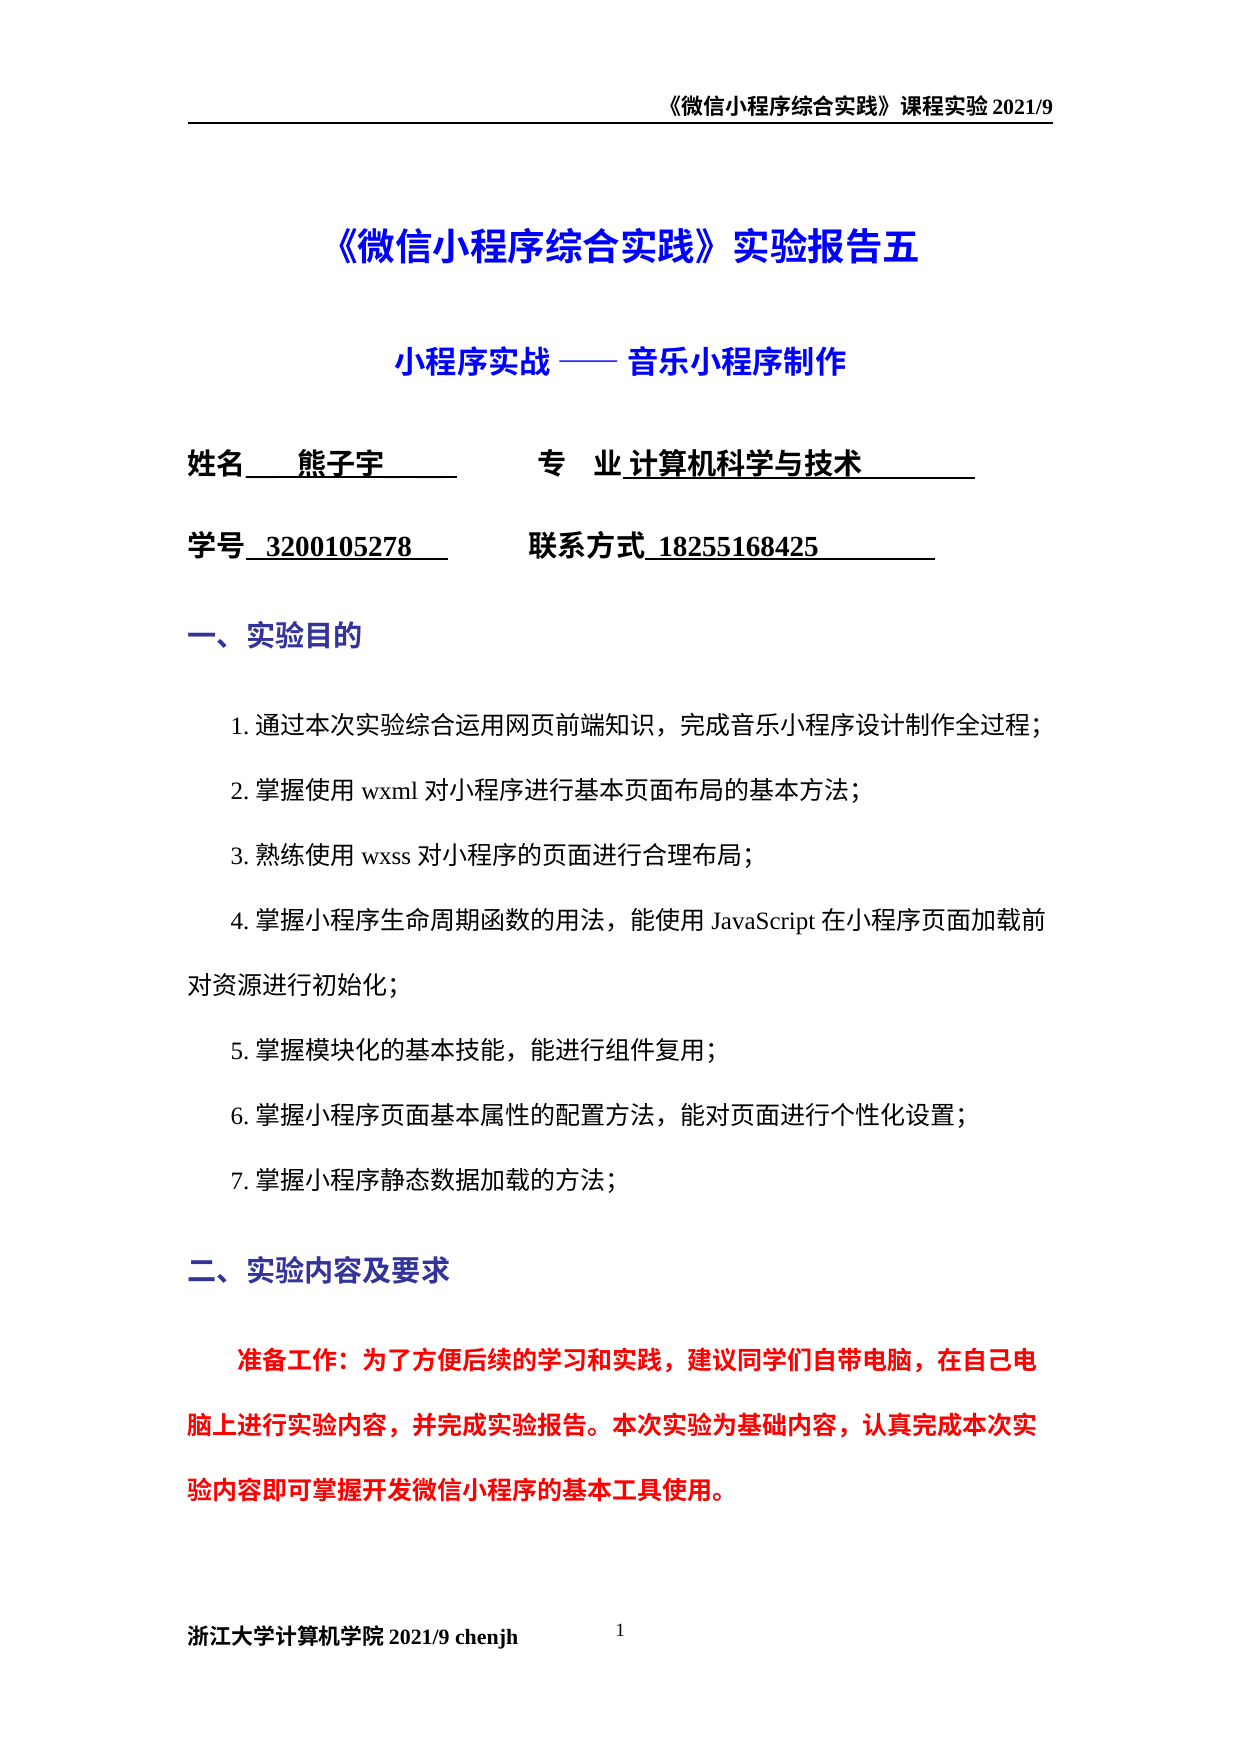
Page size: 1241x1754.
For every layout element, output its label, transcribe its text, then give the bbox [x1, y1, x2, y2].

text 3. 熟练使用 wxss 对小程序的页面进行合理布局； [187, 821, 1053, 886]
text 《微信小程序综合实践》实验报告五 [187, 212, 1053, 277]
text 1. 通过本次实验综合运用网页前端知识，完成音乐小程序设计制作全过程； [187, 691, 1053, 756]
text 4. 掌握小程序生命周期函数的用法，能使用 JavaScript 在小程序页面加载前对资源进行初始化； [187, 886, 1053, 1016]
text 7. 掌握小程序静态数据加载的方法； [187, 1146, 1053, 1211]
subtitle 二、实验内容及要求 [187, 1236, 1053, 1301]
text 准备工作：为了方便后续的学习和实践，建议同学们自带电脑，在自己电脑上进行实验内容，并完成实验报告。本次实验为基础内容，认真完成本次实验内容即可掌握开发微信小程序的基本工具使用。 [187, 1326, 1053, 1521]
subtitle 一、实验目的 [187, 601, 1053, 666]
text 2. 掌握使用 wxml 对小程序进行基本页面布局的基本方法； [187, 756, 1053, 821]
text 小程序实战 —— 音乐小程序制作 [187, 327, 1053, 392]
text 6. 掌握小程序页面基本属性的配置方法，能对页面进行个性化设置； [187, 1081, 1053, 1146]
text 学号 3200105278 联系方式 18255168425 [187, 511, 1053, 576]
text 姓名__ 熊子宇_ __ 专 业 计算机科学与技术 [187, 429, 1053, 494]
text 5. 掌握模块化的基本技能，能进行组件复用； [187, 1016, 1053, 1081]
